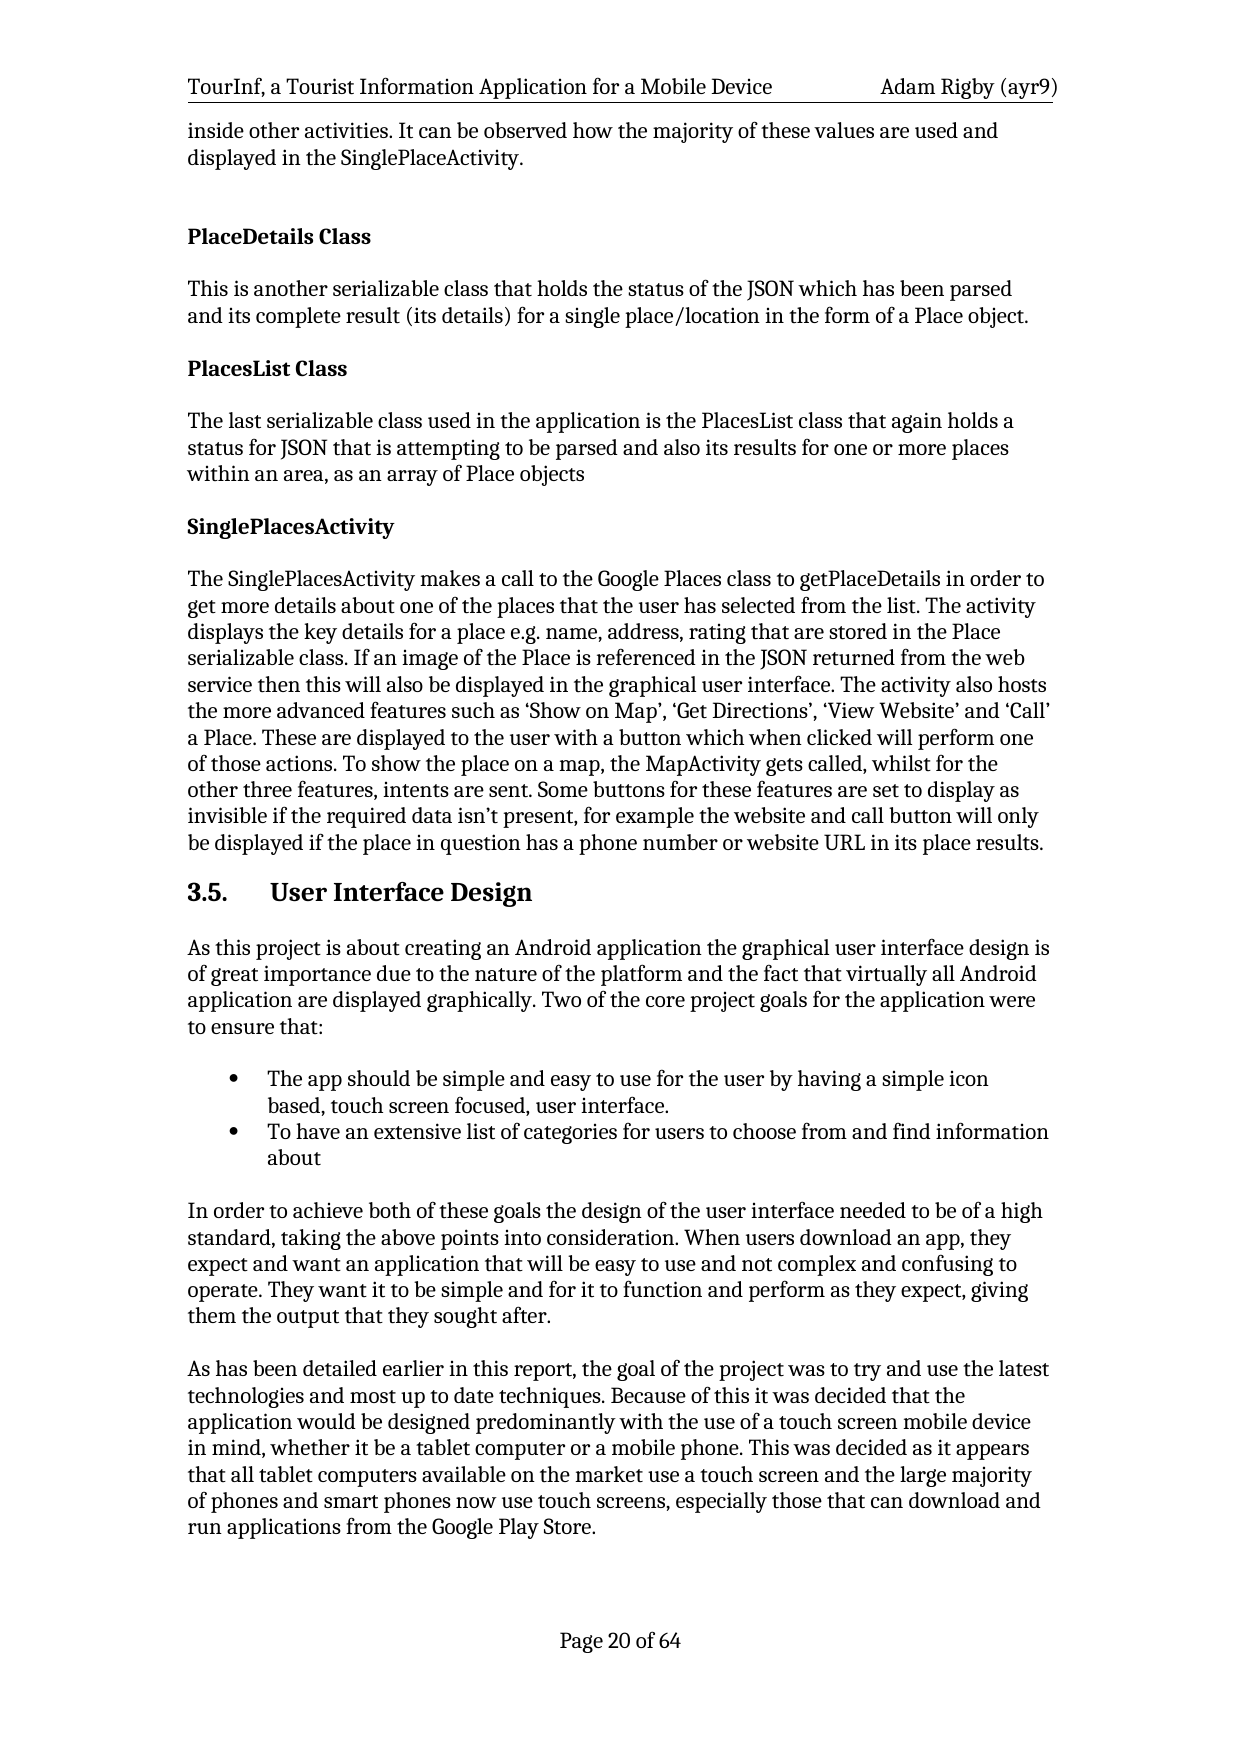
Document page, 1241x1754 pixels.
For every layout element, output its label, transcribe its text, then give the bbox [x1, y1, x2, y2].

text PlacesList Class [187, 355, 1053, 382]
text This is another serializable class that holds the status of the JSON which has been parsed and its complete result (its details) for a single place/location in the form of a Place object. [187, 276, 1053, 329]
list The app should be simple and easy to use for the user by having a simple icon based, touch screen focused, user interface. [229, 1066, 1053, 1119]
subtitle User Interface Design [187, 877, 1053, 908]
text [187, 118, 1053, 171]
text As has been detailed earlier in this report, the goal of the project was to try and use the latest technologies and most up to date techniques. Because of this it was decided that the application would be designed predominantly with the use of a touch screen mobile device in mind, whether it be a tablet computer or a mobile phone. This was decided as it appears that all tablet computers available on the market use a touch screen and the large majority of phones and smart phones now use touch screens, especially those that can download and run applications from the Google Play Store. [187, 1356, 1053, 1541]
list To have an extensive list of categories for users to choose from and find information about [229, 1119, 1053, 1172]
text In order to achieve both of these goals the design of the user interface needed to be of a high standard, taking the above points into consideration. When users download an app, they expect and want an application that will be easy to use and not complex and confusing to operate. They want it to be simple and for it to function and perform as they expect, giving them the output that they sought after. [187, 1198, 1053, 1330]
text SinglePlacesActivity [187, 513, 1053, 540]
text PlaceDetails Class [187, 223, 1053, 250]
text As this project is about creating an Android application the graphical user interface design is of great importance due to the nature of the platform and the fact that virtually all Android application are displayed graphically. Two of the core project goals for the application were to ensure that: [187, 934, 1053, 1040]
text The last serializable class used in the application is the PlacesList class that again holds a status for JSON that is attempting to be parsed and also its results for one or more places within an area, as an array of Place objects [187, 408, 1053, 487]
text The SinglePlacesActivity makes a call to the Google Places class to getPlaceDetails in order to get more details about one of the places that the user has selected from the list. The activity displays the key details for a place e.g. name, address, rating that are stored in the Place serializable class. If an image of the Place is referenced in the JSON returned from the web service then this will also be displayed in the graphical user interface. The activity also hosts the more advanced features such as ‘Show on Map’, ‘Get Directions’, ‘View Website’ and ‘Call’ a Place. These are displayed to the user with a button which when clicked will perform one of those actions. To show the place on a map, the MapActivity gets called, whilst for the other three features, intents are sent. Some buttons for these features are set to display as invisible if the required data isn’t present, for example the website and call button will only be displayed if the place in question has a phone number or website URL in its place results. [187, 566, 1053, 856]
